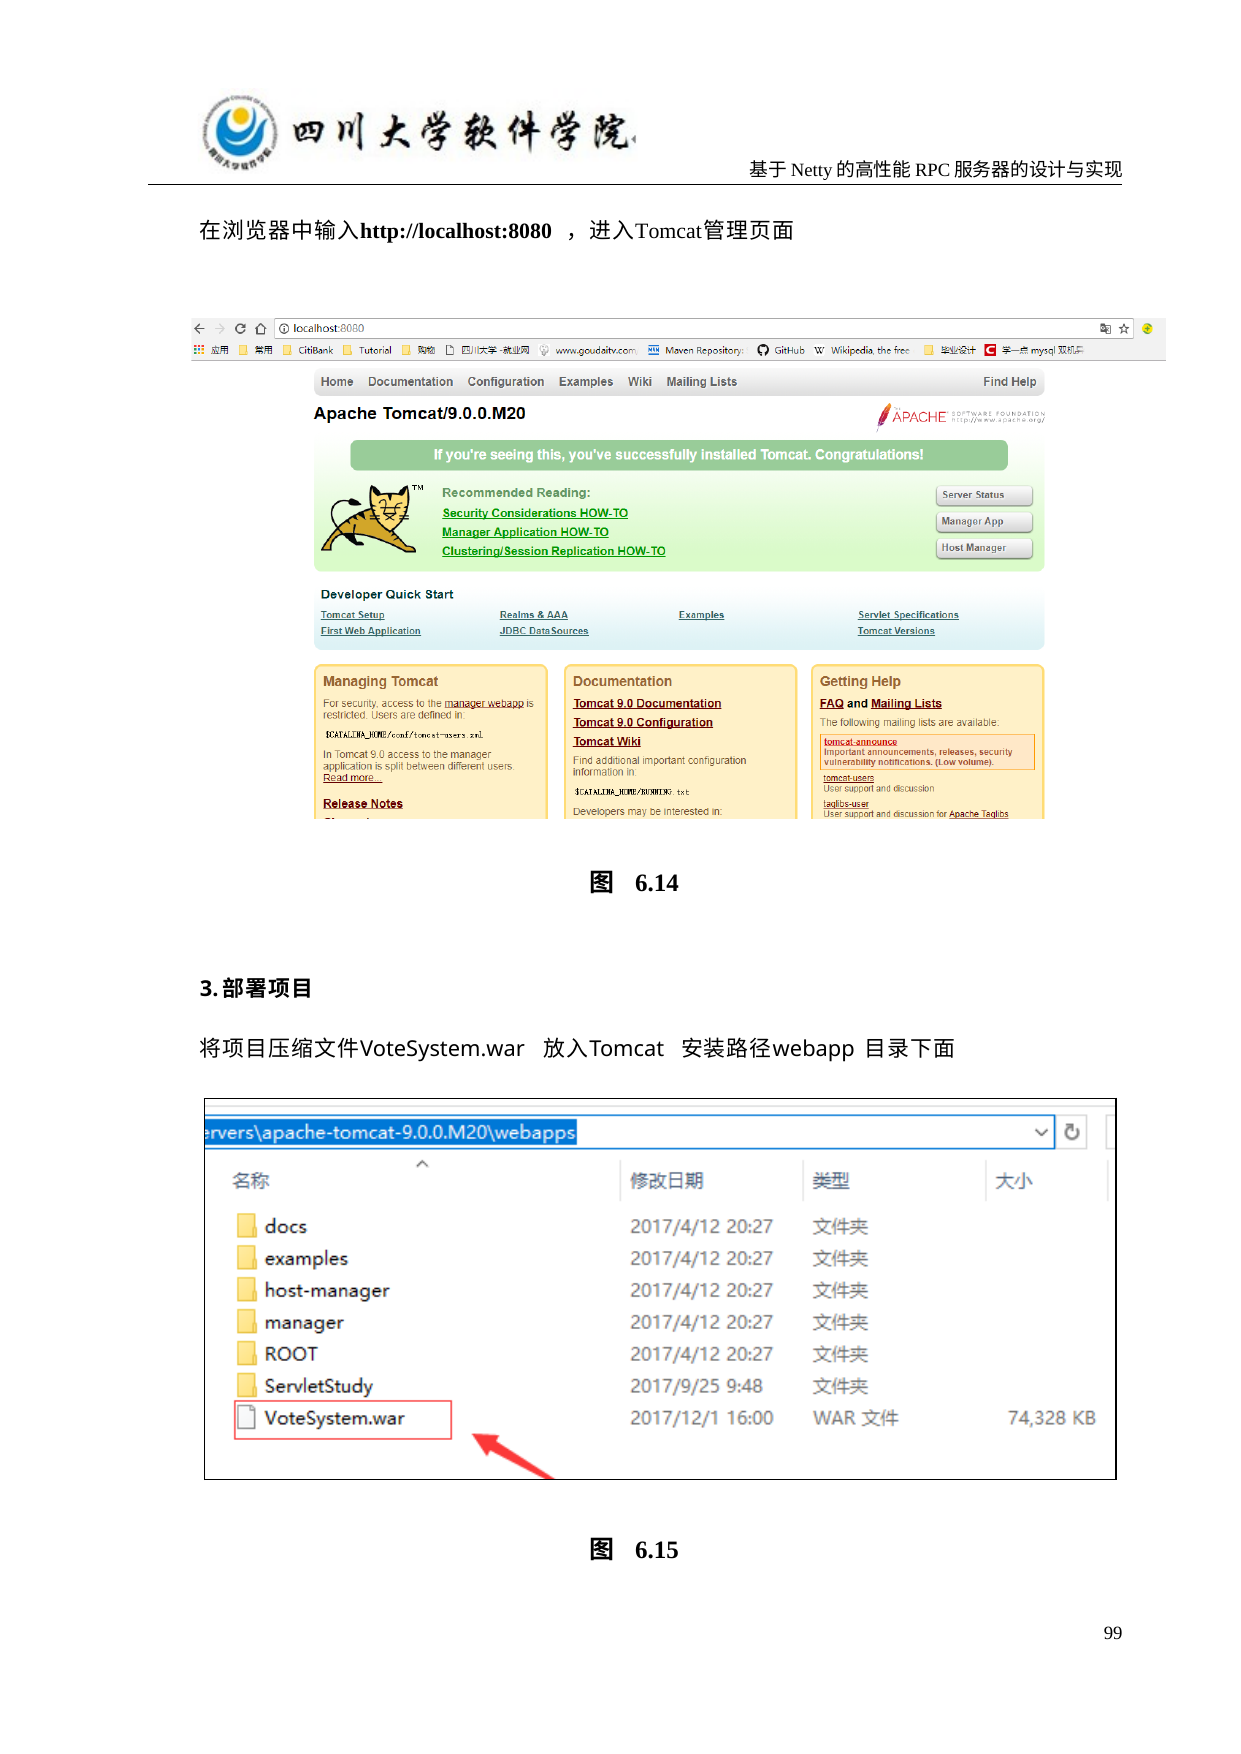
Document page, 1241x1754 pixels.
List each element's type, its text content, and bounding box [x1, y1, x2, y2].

picture [191, 318, 1166, 819]
picture [205, 1099, 1115, 1479]
picture [197, 88, 639, 177]
text 3.部署项目 [154, 956, 1116, 1017]
text 将项目压缩文件VoteSystem.war放入Tomcat安装路径webapp目录下面 [154, 1017, 1116, 1077]
text 在浏览器中输入http://localhost:8080，进入Tomcat管理页面 [154, 198, 1116, 259]
